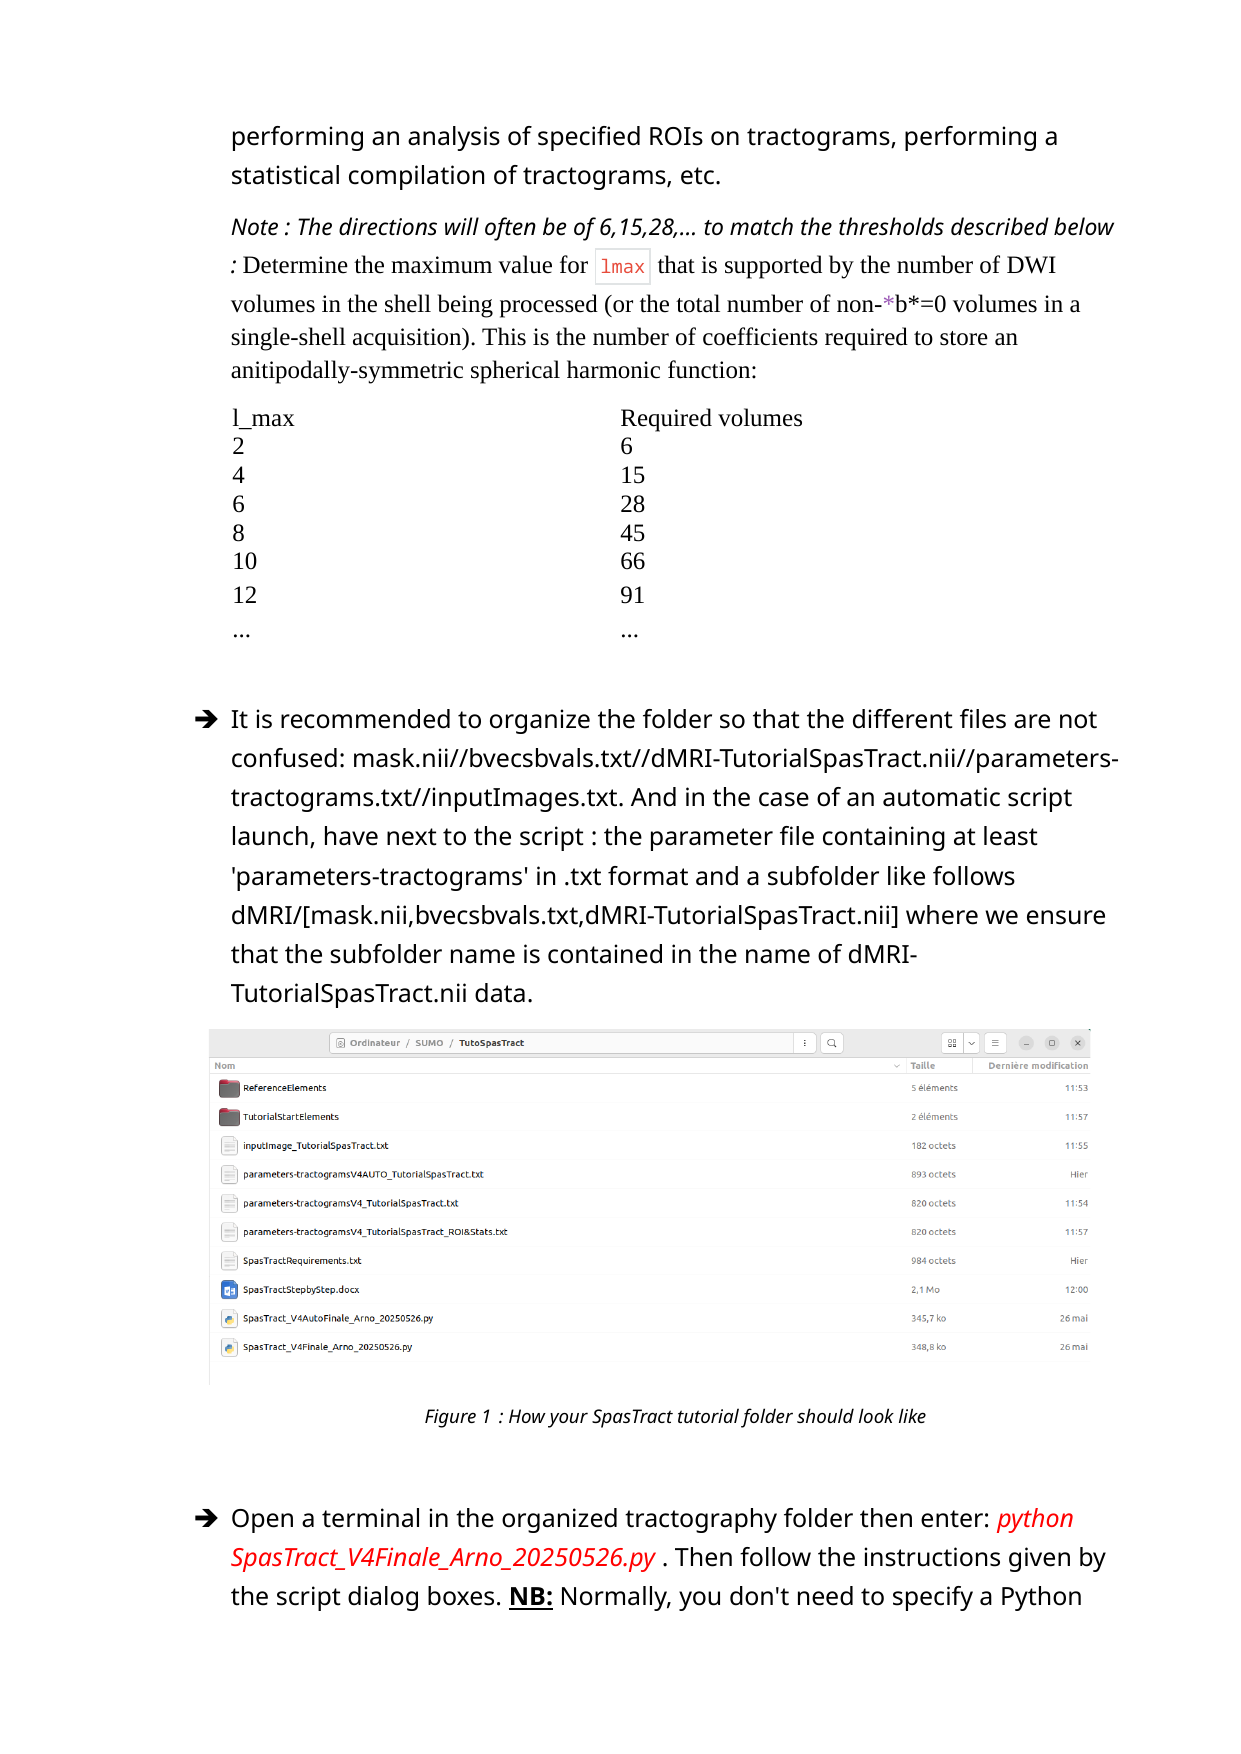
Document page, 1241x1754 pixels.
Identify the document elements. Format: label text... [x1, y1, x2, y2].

table_cell 66 [620, 546, 1081, 580]
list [193, 118, 1122, 191]
table_cell 6 [232, 489, 620, 518]
table_header Required volumes [620, 403, 1081, 431]
table_cell 91 [620, 580, 1081, 614]
table_cell ... [620, 614, 1081, 648]
list Note : The directions will often be of 6,15,28,… to match the thresholds described below : Determine the maximum value for lmax that is supported by the number of DWI volumes in the shell being processed (or the total number of non-*b*=0 volumes in a single-shell acquisition). This is the number of coefficients required to store an anitipodally-symmetric spherical harmonic function: [231, 211, 1122, 384]
table_cell 2 [232, 431, 620, 460]
list Figure 1 : How your SpasTract tutorial folder should look like [231, 1403, 1122, 1428]
table_cell 8 [232, 518, 620, 546]
table_cell 10 [232, 546, 620, 580]
table_cell 12 [232, 580, 620, 614]
table_cell 4 [232, 460, 620, 489]
picture [208, 1029, 1091, 1385]
table_cell ... [232, 614, 620, 648]
table_cell 45 [620, 518, 1081, 546]
table_cell 15 [620, 460, 1081, 489]
table_header l_max [232, 403, 620, 431]
table_cell 28 [620, 489, 1081, 518]
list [193, 1501, 1122, 1613]
list It is recommended to organize the folder so that the different files are not confused: mask.nii//bvecsbvals.txt//dMRI-TutorialSpasTract.nii//parameters-tractograms.txt//inputImages.txt. And in the case of an automatic script launch, have next to the script : the parameter file containing at least 'parameters-tractograms' in .txt format and a subfolder like follows dMRI/[mask.nii,bvecsbvals.txt,dMRI-TutorialSpasTract.nii] where we ensure that the subfolder name is contained in the name of dMRI-TutorialSpasTract.nii data. [193, 701, 1122, 1010]
table_cell 6 [620, 431, 1081, 460]
